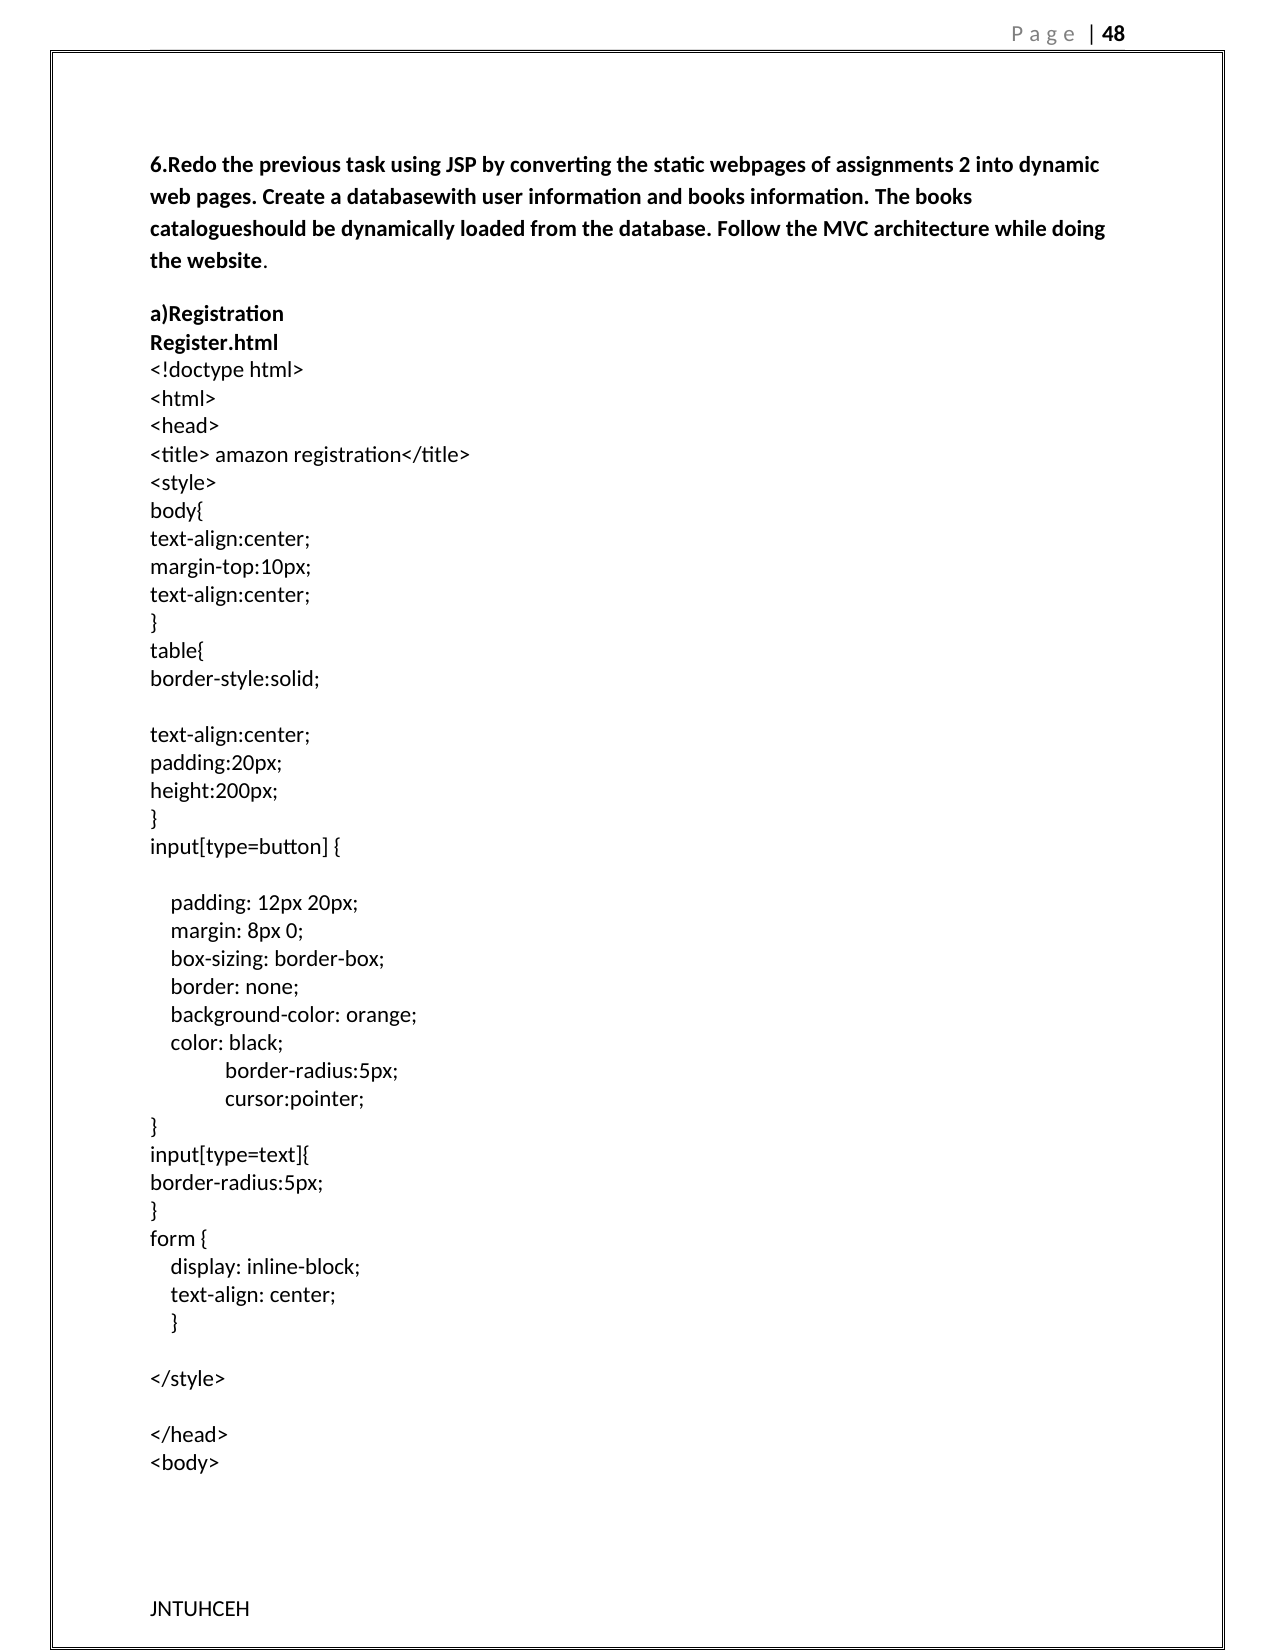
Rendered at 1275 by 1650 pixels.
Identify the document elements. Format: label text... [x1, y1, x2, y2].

text <!doctype html> [150, 356, 1125, 384]
text </head> [150, 1420, 1125, 1448]
text } [150, 608, 1125, 636]
text border: none; [150, 972, 1125, 1000]
text text-align:center; [150, 524, 1125, 552]
text a)Registration [150, 299, 1125, 328]
text text-align: center; [150, 1280, 1125, 1308]
text <body> [150, 1448, 1125, 1476]
text padding:20px; [150, 748, 1125, 776]
text margin-top:10px; [150, 552, 1125, 580]
text } [150, 1112, 1125, 1140]
text text-align:center; [150, 580, 1125, 608]
text <style> [150, 468, 1125, 496]
text 6.Redo the previous task using JSP by converting the static webpages of assignments 2 into dynamic web pages. Create a databasewith user information and books information. The books catalogueshould be dynamically loaded from the database. Follow the MVC architecture while doing the website. [150, 150, 1125, 274]
text <head> [150, 412, 1125, 440]
text } [150, 1308, 1125, 1336]
text padding: 12px 20px; [150, 888, 1125, 916]
text box-sizing: border-box; [150, 944, 1125, 972]
text table{ [150, 636, 1125, 664]
text } [150, 1196, 1125, 1224]
text input[type=text]{ [150, 1140, 1125, 1168]
text <title> amazon registration</title> [150, 440, 1125, 468]
text form { [150, 1224, 1125, 1252]
text input[type=button] { [150, 832, 1125, 860]
text </style> [150, 1364, 1125, 1392]
text cursor:pointer; [150, 1084, 1125, 1112]
text Register.html [150, 328, 1125, 356]
text <html> [150, 384, 1125, 412]
text } [150, 804, 1125, 832]
text color: black; [150, 1028, 1125, 1056]
text border-style:solid; [150, 664, 1125, 692]
text height:200px; [150, 776, 1125, 804]
text margin: 8px 0; [150, 916, 1125, 944]
text border-radius:5px; [150, 1056, 1125, 1084]
text body{ [150, 496, 1125, 524]
text text-align:center; [150, 720, 1125, 748]
text display: inline-block; [150, 1252, 1125, 1280]
text background-color: orange; [150, 1000, 1125, 1028]
text border-radius:5px; [150, 1168, 1125, 1196]
